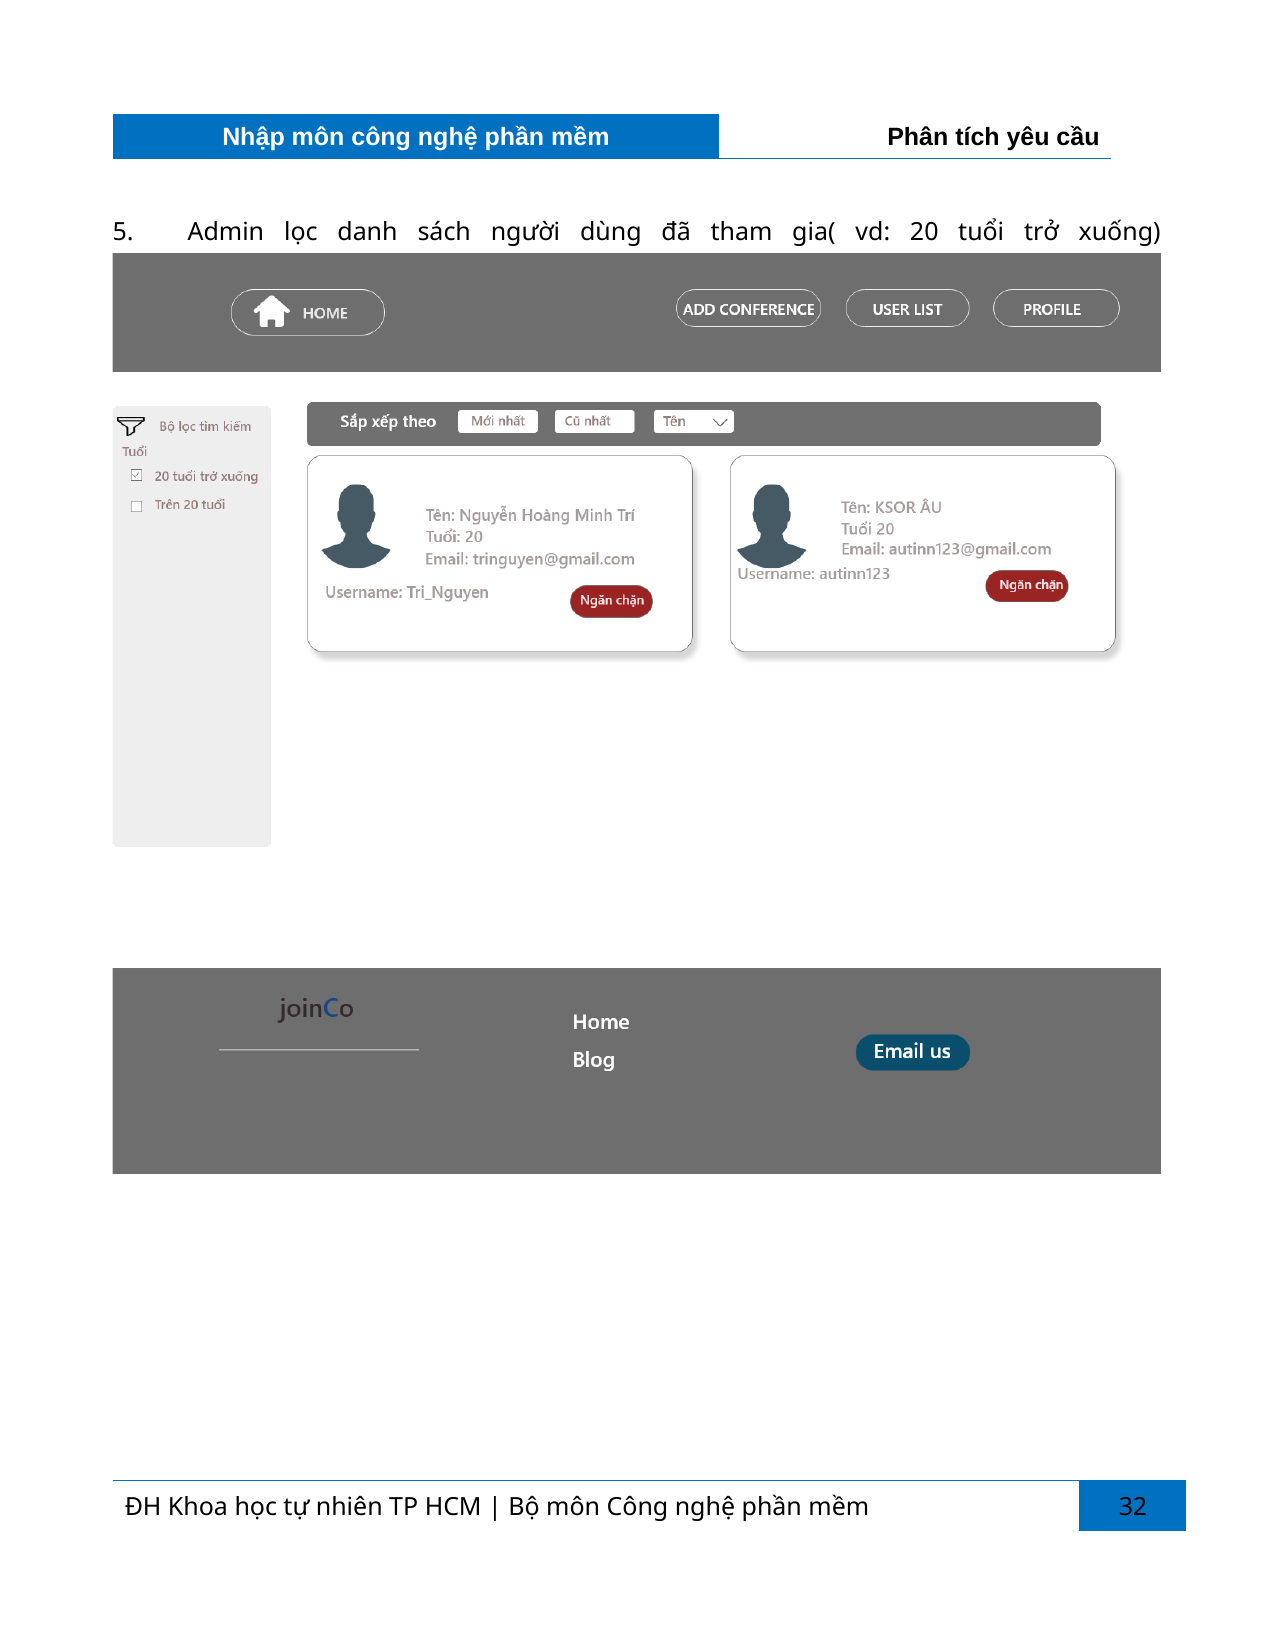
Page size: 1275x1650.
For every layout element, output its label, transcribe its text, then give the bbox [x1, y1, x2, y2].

picture [112, 253, 1161, 1174]
